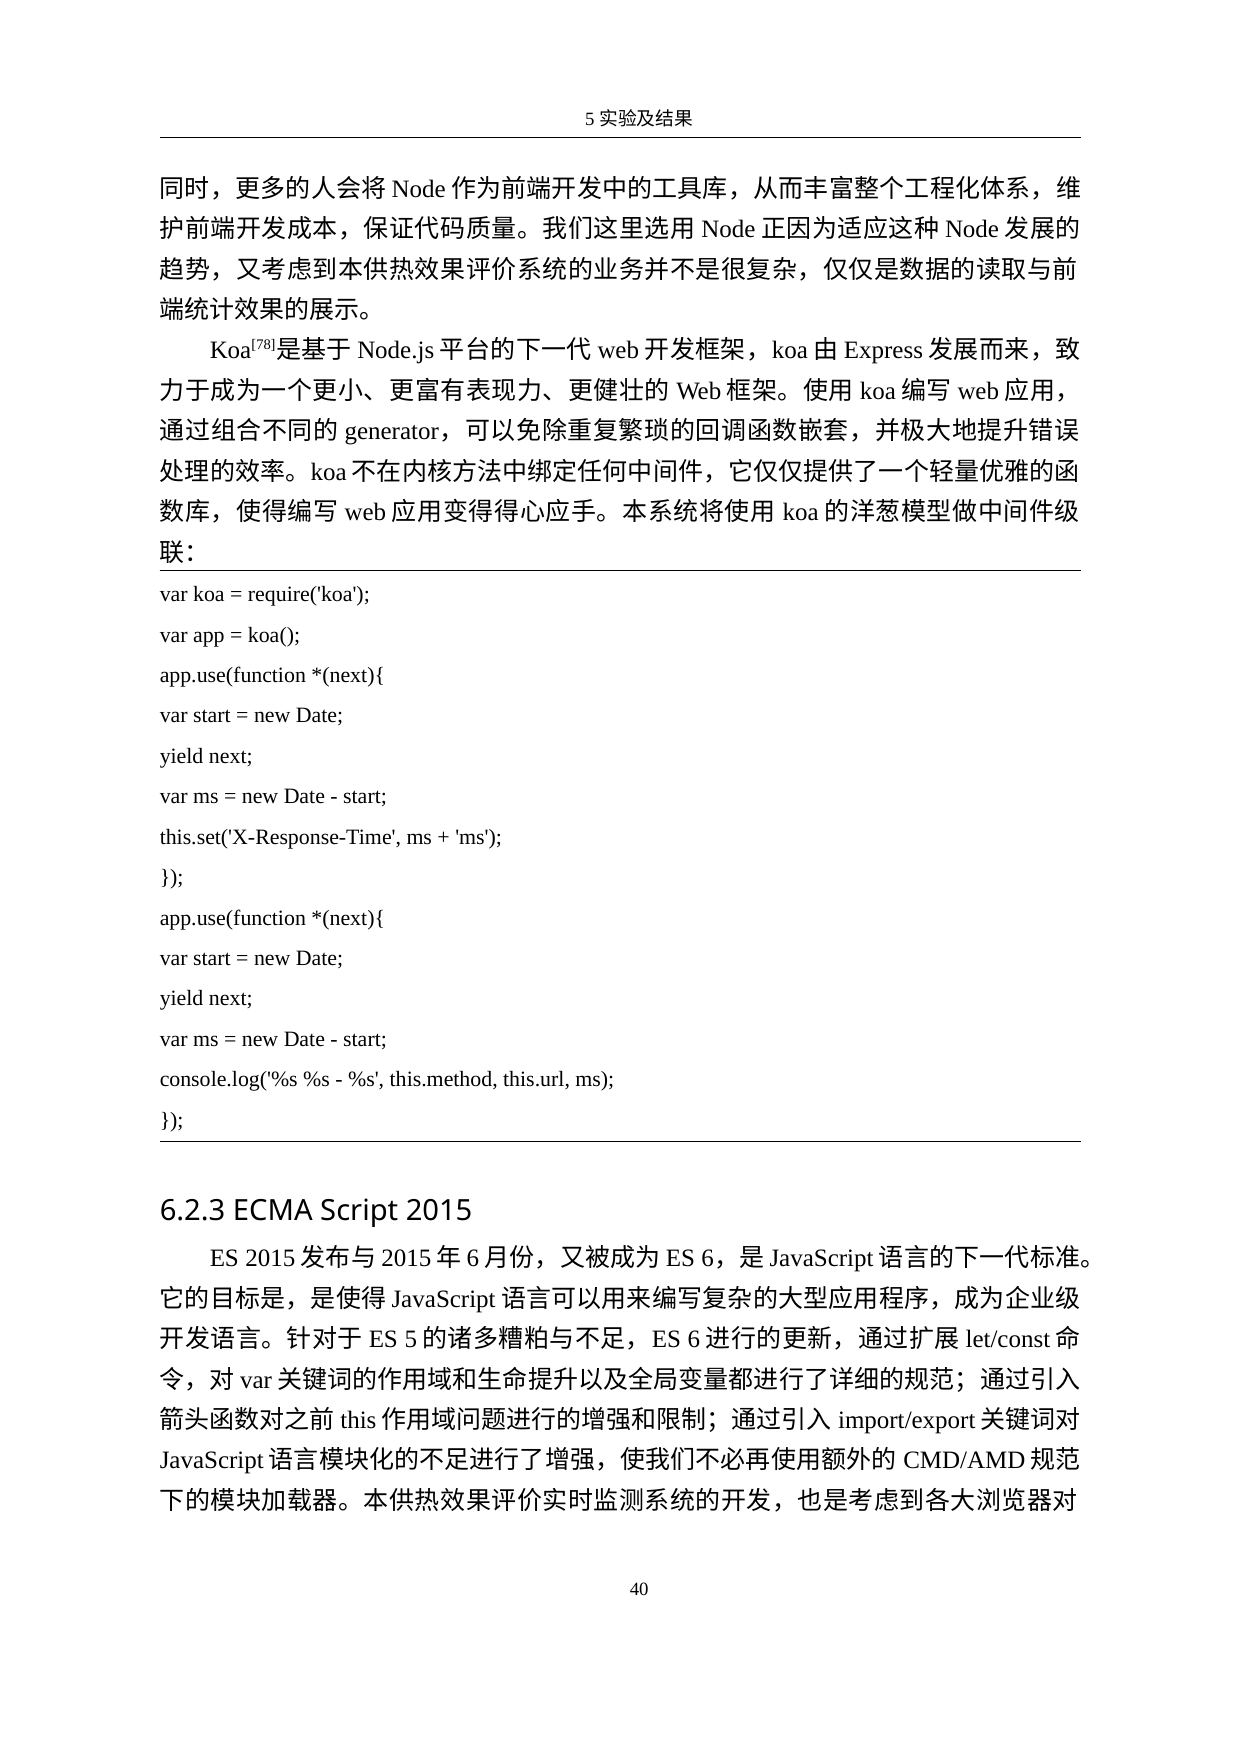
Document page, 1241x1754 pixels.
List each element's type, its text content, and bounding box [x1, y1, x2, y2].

text }); [159, 1096, 1081, 1142]
subtitle 6.2.3 ECMA Script 2015 [159, 1189, 1081, 1229]
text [159, 166, 1081, 328]
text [159, 1236, 1081, 1519]
text yield next; [159, 978, 1081, 1018]
text var ms = new Date - start; [159, 1018, 1081, 1058]
text console.log('%s %s - %s', this.method, this.url, ms); [159, 1058, 1081, 1096]
text var koa = require('koa'); [159, 571, 1081, 614]
text this.set('X-Response-Time', ms + 'ms'); [159, 816, 1081, 856]
text Koa[78]是基于Node.js平台的下一代web开发框架，koa由Express发展而来，致力于成为一个更小、更富有表现力、更健壮的Web框架。使用koa编写web应用，通过组合不同的generator，可以免除重复繁琐的回调函数嵌套，并极大地提升错误处理的效率。koa不在内核方法中绑定任何中间件，它仅仅提供了一个轻量优雅的函数库，使得编写web应用变得得心应手。本系统将使用koa的洋葱模型做中间件级联： [159, 328, 1081, 570]
text app.use(function *(next){ [159, 897, 1081, 937]
text var ms = new Date - start; [159, 776, 1081, 816]
text app.use(function *(next){ [159, 654, 1081, 695]
text yield next; [159, 735, 1081, 776]
text var start = new Date; [159, 695, 1081, 735]
text var start = new Date; [159, 937, 1081, 978]
text }); [159, 856, 1081, 897]
text var app = koa(); [159, 614, 1081, 654]
